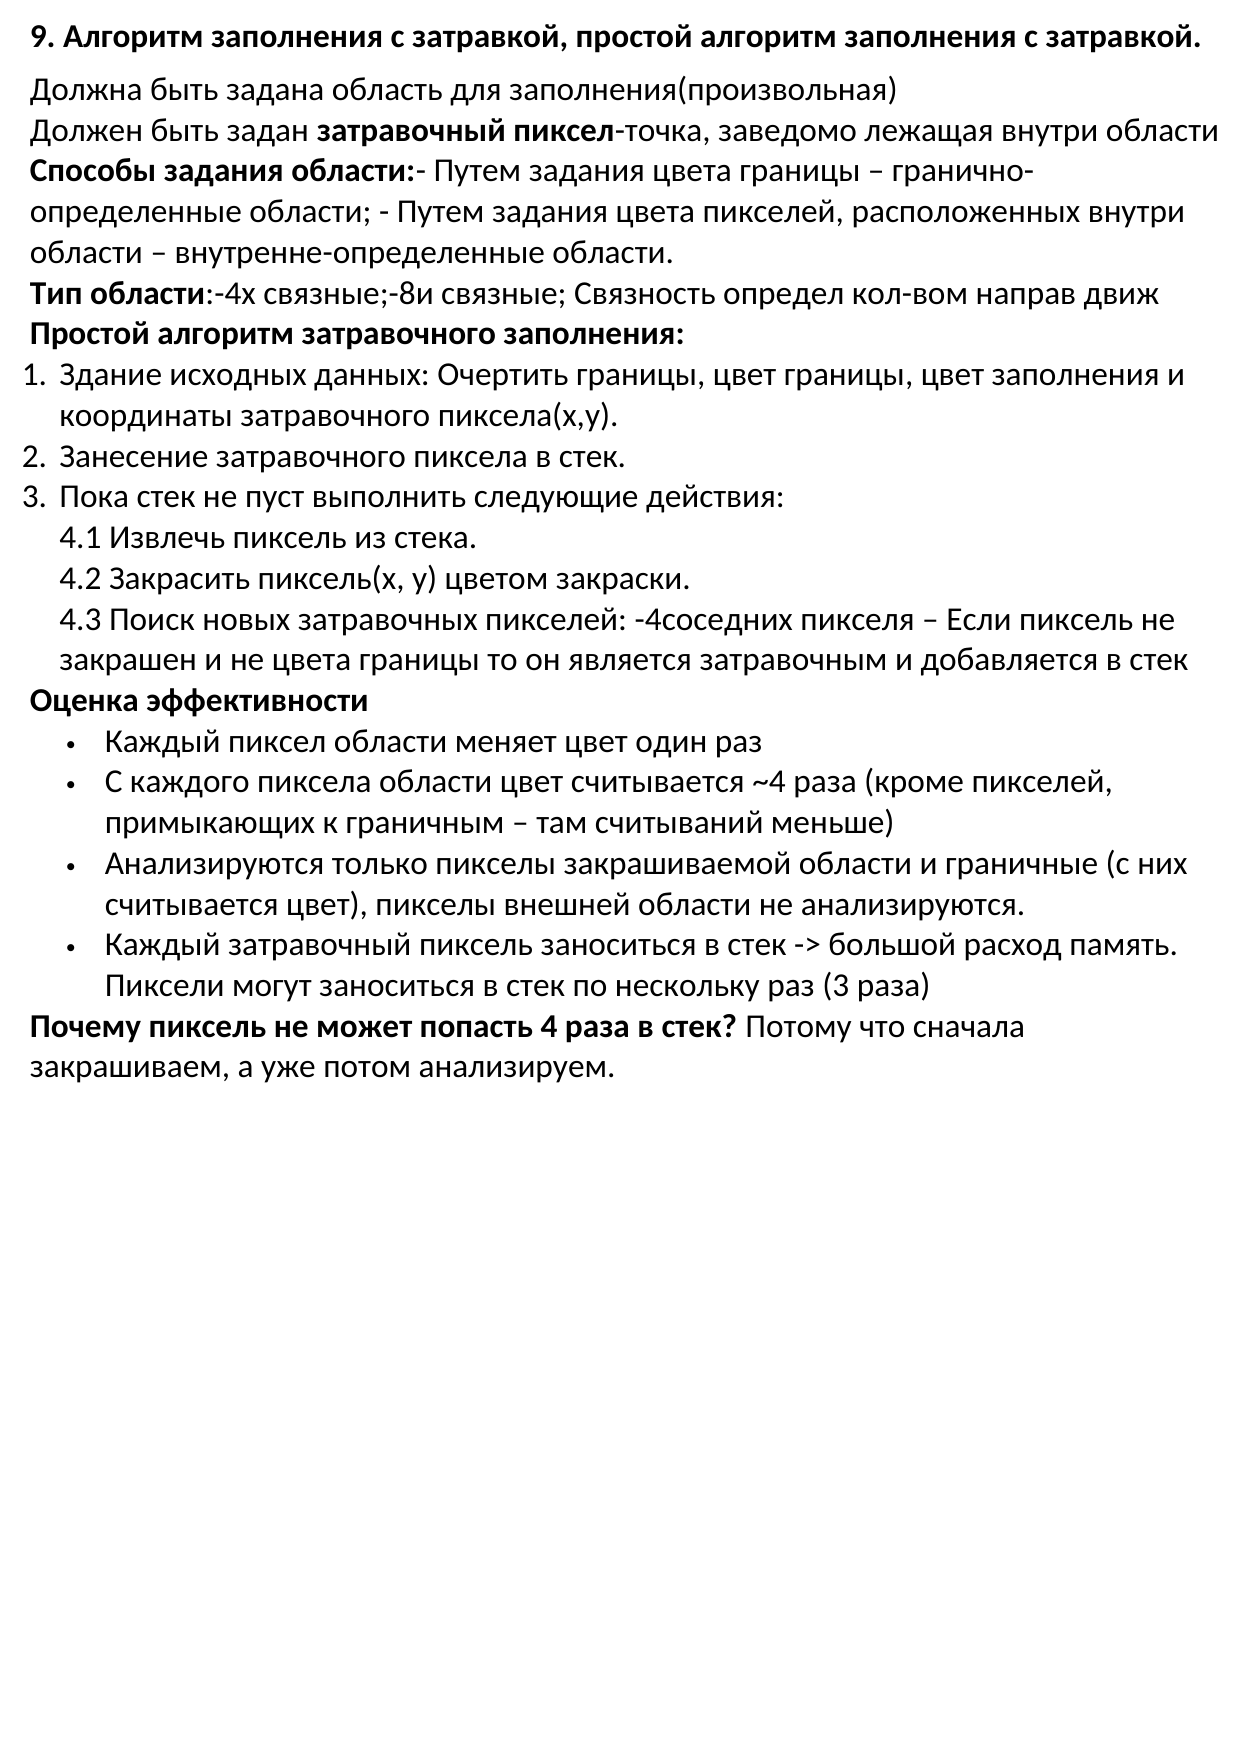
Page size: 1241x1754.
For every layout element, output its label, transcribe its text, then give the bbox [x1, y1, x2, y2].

text Должен быть задан затравочный пиксел-точка, заведомо лежащая внутри области [29, 109, 1226, 149]
list Каждый затравочный пиксель заноситься в стек -> большой расход память. Пиксели могут заноситься в стек по нескольку раз (3 раза) [67, 923, 1226, 1005]
list Пока стек не пуст выполнить следующие действия: 4.1 Извлечь пиксель из стека. 4.2 Закрасить пиксель(x, y) цветом закраски. 4.3 Поиск новых затравочных пикселей: -4соседних пикселя – Если пиксель не закрашен и не цвета границы то он является затравочным и добавляется в стек [22, 475, 1226, 679]
text Оценка эффективности [29, 679, 1226, 720]
list Здание исходных данных: Очертить границы, цвет границы, цвет заполнения и координаты затравочного пиксела(x,y). [22, 353, 1226, 434]
list Анализируются только пикселы закрашиваемой области и граничные (с них считывается цвет), пикселы внешней области не анализируются. [67, 842, 1226, 923]
subtitle 9. Алгоритм заполнения с затравкой, простой алгоритм заполнения с затравкой. [29, 15, 1226, 56]
text Тип области:-4х связные;-8и связные; Связность определ кол-вом направ движ [29, 272, 1226, 312]
text Способы задания области:- Путем задания цвета границы – гранично-определенные области; - Путем задания цвета пикселей, расположенных внутри области – внутренне-определенные области. [29, 149, 1226, 272]
list С каждого пиксела области цвет считывается ~4 раза (кроме пикселей, примыкающих к граничным – там считываний меньше) [67, 760, 1226, 842]
list Каждый пиксел области меняет цвет один раз [67, 720, 1226, 760]
text Почему пиксель не может попасть 4 раза в стек? Потому что сначала закрашиваем, а уже потом анализируем. [29, 1005, 1226, 1086]
text Должна быть задана область для заполнения(произвольная) [29, 68, 1226, 109]
list Занесение затравочного пиксела в стек. [22, 434, 1226, 475]
text Простой алгоритм затравочного заполнения: [29, 312, 1226, 353]
